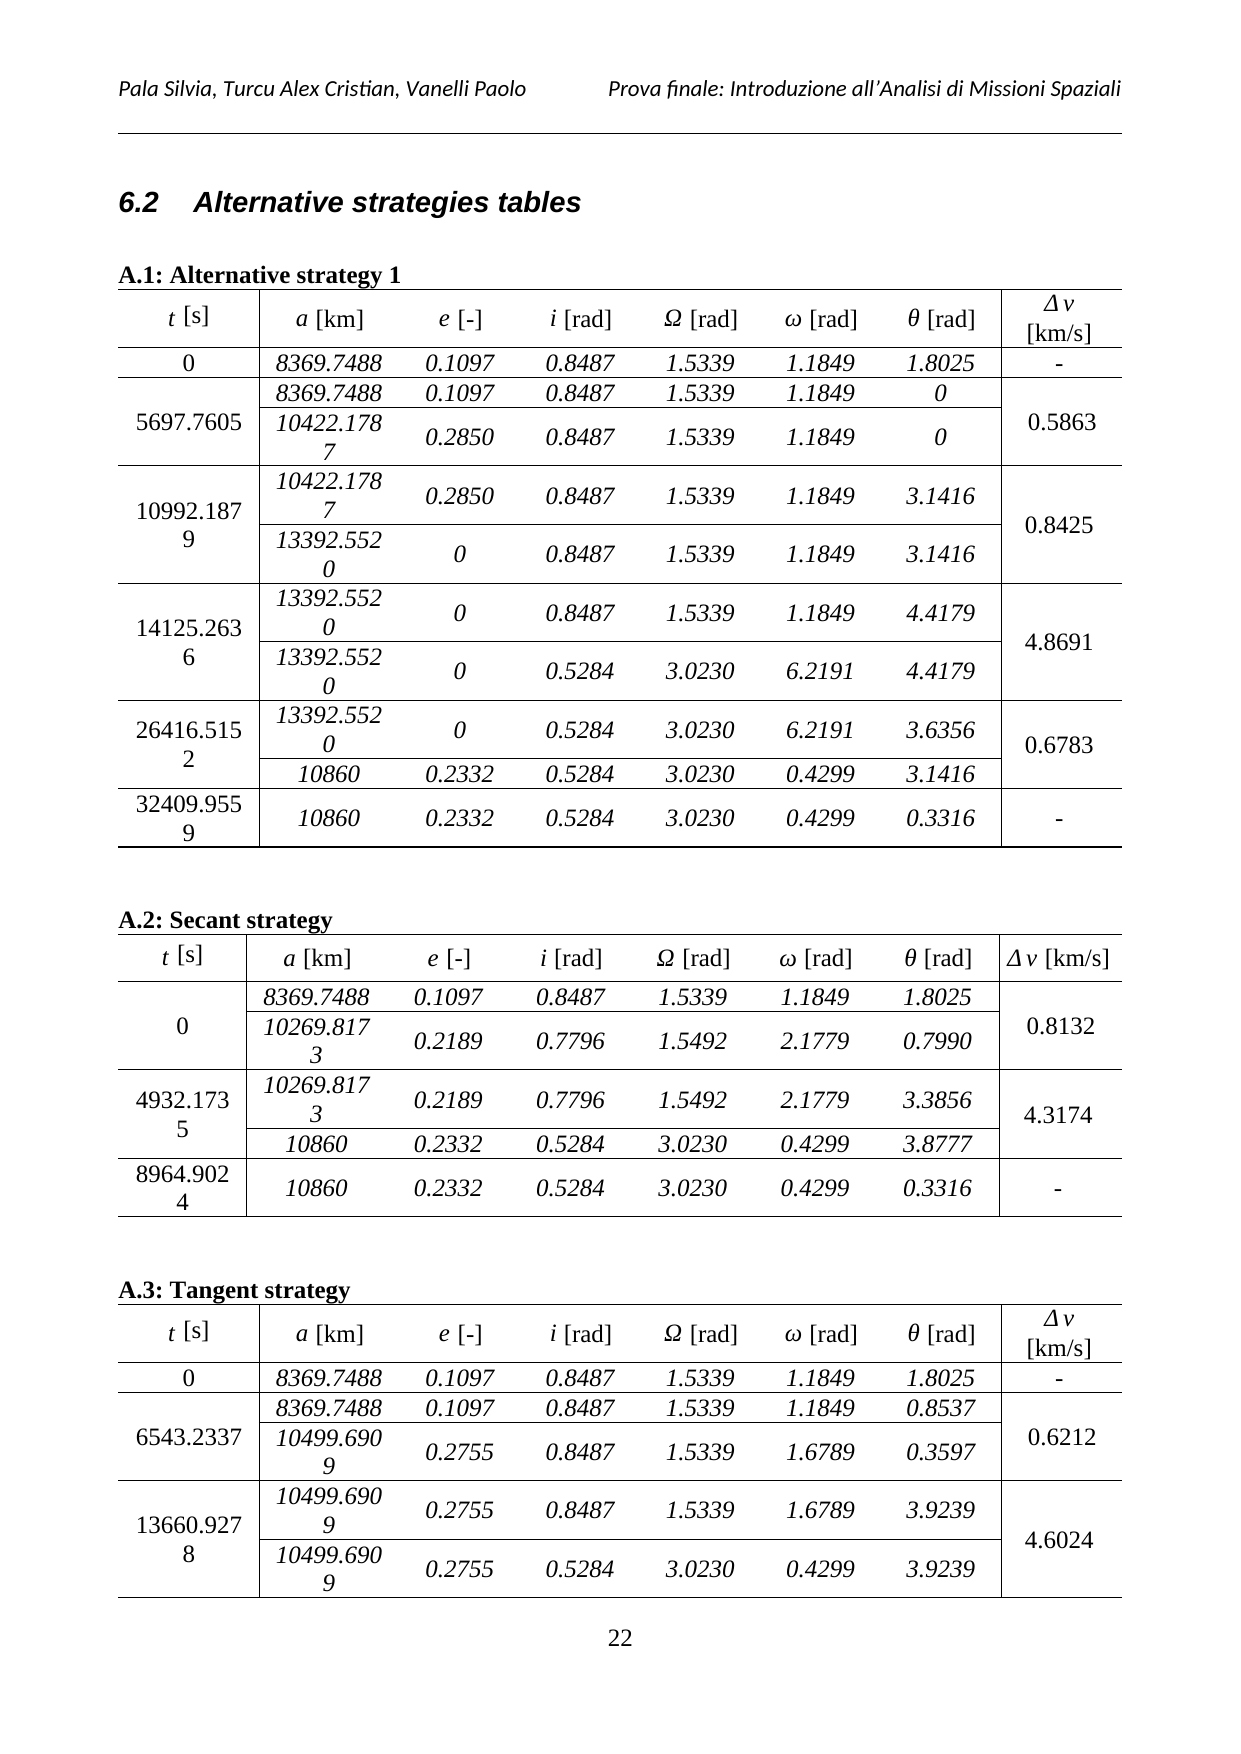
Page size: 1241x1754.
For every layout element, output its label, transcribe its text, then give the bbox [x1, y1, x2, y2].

table_cell 4.8691 [1002, 584, 1122, 699]
table_cell 3.1416 [881, 525, 1001, 582]
table_cell 0.2850 [401, 408, 521, 465]
table_cell - [1000, 1159, 1122, 1216]
table_cell 8964.9024 [118, 1159, 246, 1216]
table_header [rad] [881, 290, 1001, 347]
table_cell 0.1097 [401, 348, 521, 377]
table_header [km] [260, 1305, 401, 1362]
table_header [rad] [755, 935, 877, 981]
table_cell 1.5339 [641, 1481, 761, 1539]
table_cell 1.1849 [761, 584, 881, 641]
table_header [rad] [761, 1305, 881, 1362]
table_cell 0.4299 [761, 759, 881, 788]
table_header [-] [401, 1305, 521, 1362]
table_cell 0.5284 [510, 1159, 632, 1216]
table_cell 1.1849 [755, 982, 877, 1011]
table_cell 3.9239 [881, 1481, 1001, 1539]
table_cell 0.6212 [1002, 1393, 1122, 1480]
table_cell 1.1849 [761, 466, 881, 524]
table_cell 10860 [260, 789, 401, 846]
table_cell - [1002, 789, 1122, 846]
subtitle Alternative strategies tables [118, 185, 1122, 219]
table_cell 0 [118, 982, 246, 1069]
table_cell 0.2850 [401, 466, 521, 524]
table_header [rad] [641, 1305, 761, 1362]
table_cell 3.6356 [881, 701, 1001, 758]
table_header [rad] [510, 935, 632, 981]
text A.1: Alternative strategy 1 [118, 260, 1122, 289]
table_cell 2.1779 [755, 1070, 877, 1128]
table_cell 0 [401, 584, 521, 641]
table_cell 10499.6909 [260, 1481, 401, 1539]
table_cell 3.1416 [881, 759, 1001, 788]
table_cell 0.5863 [1002, 378, 1122, 465]
table_cell 0 [401, 525, 521, 582]
table_cell 0.2755 [401, 1481, 521, 1539]
table_cell 5697.7605 [118, 378, 259, 465]
table_cell 3.0230 [641, 642, 761, 699]
table_cell 10860 [247, 1159, 388, 1216]
table_cell 3.9239 [881, 1540, 1001, 1597]
table_cell 1.5339 [641, 1363, 761, 1392]
table_cell 0.8487 [521, 348, 641, 377]
table_cell 0.5284 [521, 759, 641, 788]
table_header [rad] [641, 290, 761, 347]
table_header [s] [118, 290, 259, 347]
table_cell 0.3597 [881, 1423, 1001, 1480]
table_header [s] [118, 1305, 259, 1362]
table_cell 8369.7488 [247, 982, 388, 1011]
table_cell 10269.8173 [247, 1070, 388, 1128]
table_cell 1.1849 [761, 525, 881, 582]
table_cell 0.1097 [388, 982, 510, 1011]
table_cell 1.8025 [877, 982, 999, 1011]
table_cell - [1002, 348, 1122, 377]
table_cell 1.8025 [881, 1363, 1001, 1392]
table_cell 0.5284 [521, 642, 641, 699]
table_cell 4.4179 [881, 642, 1001, 699]
table_cell 3.0230 [641, 789, 761, 846]
table_cell 1.8025 [881, 348, 1001, 377]
table_cell 14125.2636 [118, 584, 259, 699]
table_cell 0.2189 [388, 1012, 510, 1069]
table_cell 13392.5520 [260, 584, 401, 641]
table_cell 0.8487 [521, 584, 641, 641]
table_cell 0.8487 [521, 378, 641, 407]
table_header [s] [118, 935, 246, 981]
table_header [km/s] [1002, 290, 1122, 347]
table_cell 1.5339 [641, 1423, 761, 1480]
table_cell 13660.9278 [118, 1481, 259, 1597]
table_cell 4.4179 [881, 584, 1001, 641]
table_cell 0.8487 [521, 1363, 641, 1392]
table_cell 3.3856 [877, 1070, 999, 1128]
table_cell 0 [401, 701, 521, 758]
table_cell 2.1779 [755, 1012, 877, 1069]
table_cell 0.3316 [881, 789, 1001, 846]
table_cell 0.7990 [877, 1012, 999, 1069]
table_cell 1.6789 [761, 1423, 881, 1480]
table_cell 3.0230 [641, 701, 761, 758]
table_header [km] [260, 290, 401, 347]
table_cell 0.3316 [877, 1159, 999, 1216]
table_cell 3.0230 [633, 1129, 755, 1158]
text A.3: Tangent strategy [118, 1275, 1122, 1303]
table_cell 0.2189 [388, 1070, 510, 1128]
table_cell 0.8487 [521, 1481, 641, 1539]
table_cell 0.7796 [510, 1012, 632, 1069]
table_cell 1.5492 [633, 1070, 755, 1128]
table_cell 10992.1879 [118, 466, 259, 582]
table_cell 0 [881, 378, 1001, 407]
table_header [km/s] [1000, 935, 1122, 981]
table_cell 1.5339 [641, 466, 761, 524]
table_cell 6543.2337 [118, 1393, 259, 1480]
table_cell 10499.6909 [260, 1540, 401, 1597]
table_header [rad] [881, 1305, 1001, 1362]
table_cell 0.5284 [521, 701, 641, 758]
table_cell 1.1849 [761, 348, 881, 377]
table_cell 0.4299 [761, 1540, 881, 1597]
table_cell 32409.9559 [118, 789, 259, 846]
table_header [-] [388, 935, 510, 981]
table_cell 1.1849 [761, 1393, 881, 1422]
table_cell 0.1097 [401, 1363, 521, 1392]
table_cell 0.7796 [510, 1070, 632, 1128]
table_cell 3.8777 [877, 1129, 999, 1158]
table_cell 0.2332 [388, 1159, 510, 1216]
table_header [km/s] [1002, 1305, 1122, 1362]
table_cell 0.2332 [401, 759, 521, 788]
table_cell 0 [401, 642, 521, 699]
table_cell 6.2191 [761, 642, 881, 699]
table_cell 3.1416 [881, 466, 1001, 524]
table_cell 8369.7488 [260, 1393, 401, 1422]
table_cell 1.5339 [633, 982, 755, 1011]
table_cell 0.8487 [521, 525, 641, 582]
table_cell 0 [118, 348, 259, 377]
table_cell 6.2191 [761, 701, 881, 758]
table_cell 10860 [260, 759, 401, 788]
table_header [-] [401, 290, 521, 347]
table_cell 0.8425 [1002, 466, 1122, 582]
table_cell 1.5339 [641, 408, 761, 465]
table_cell 0.4299 [755, 1159, 877, 1216]
table_cell 0.5284 [521, 1540, 641, 1597]
table_cell 0.8487 [521, 466, 641, 524]
table_header [rad] [521, 1305, 641, 1362]
table_cell 3.0230 [633, 1159, 755, 1216]
table_cell 3.0230 [641, 759, 761, 788]
text A.2: Secant strategy [118, 905, 1122, 934]
table_cell 1.5339 [641, 378, 761, 407]
table_cell 0.5284 [510, 1129, 632, 1158]
table_cell 8369.7488 [260, 378, 401, 407]
table_cell 8369.7488 [260, 348, 401, 377]
table_cell 10422.1787 [260, 408, 401, 465]
table_cell 0.4299 [755, 1129, 877, 1158]
table_cell 0.2755 [401, 1540, 521, 1597]
table_cell 0.8132 [1000, 982, 1122, 1069]
table_cell 0.8487 [521, 1423, 641, 1480]
table_cell 26416.5152 [118, 701, 259, 788]
table_cell 1.1849 [761, 378, 881, 407]
table_cell 13392.5520 [260, 701, 401, 758]
table_cell 1.5492 [633, 1012, 755, 1069]
table_header [rad] [521, 290, 641, 347]
table_cell 10860 [247, 1129, 388, 1158]
table_cell 0.1097 [401, 1393, 521, 1422]
table_cell 4.3174 [1000, 1070, 1122, 1158]
table_cell 1.1849 [761, 1363, 881, 1392]
table_cell 0.8487 [510, 982, 632, 1011]
table_cell 1.5339 [641, 348, 761, 377]
table_cell 10499.6909 [260, 1423, 401, 1480]
table_cell 0.1097 [401, 378, 521, 407]
table_cell 1.5339 [641, 525, 761, 582]
table_cell 13392.5520 [260, 642, 401, 699]
table_header [rad] [761, 290, 881, 347]
table_cell 10422.1787 [260, 466, 401, 524]
table_cell 0.2332 [388, 1129, 510, 1158]
table_cell 4932.1735 [118, 1070, 246, 1158]
table_cell 4.6024 [1002, 1481, 1122, 1597]
table_cell 0.6783 [1002, 701, 1122, 788]
table_cell 0 [881, 408, 1001, 465]
table_cell - [1002, 1363, 1122, 1392]
table_cell 0.8537 [881, 1393, 1001, 1422]
table_cell 1.1849 [761, 408, 881, 465]
table_cell 8369.7488 [260, 1363, 401, 1392]
table_cell 0.2755 [401, 1423, 521, 1480]
table_cell 1.6789 [761, 1481, 881, 1539]
table_cell 3.0230 [641, 1540, 761, 1597]
table_cell 13392.5520 [260, 525, 401, 582]
table_cell 0.4299 [761, 789, 881, 846]
table_cell 0 [118, 1363, 259, 1392]
table_cell 0.2332 [401, 789, 521, 846]
table_cell 1.5339 [641, 1393, 761, 1422]
table_cell 0.8487 [521, 1393, 641, 1422]
table_cell 1.5339 [641, 584, 761, 641]
table_header [rad] [633, 935, 755, 981]
table_cell 10269.8173 [247, 1012, 388, 1069]
table_header [km] [247, 935, 388, 981]
table_header [rad] [877, 935, 999, 981]
table_cell 0.5284 [521, 789, 641, 846]
table_cell 0.8487 [521, 408, 641, 465]
